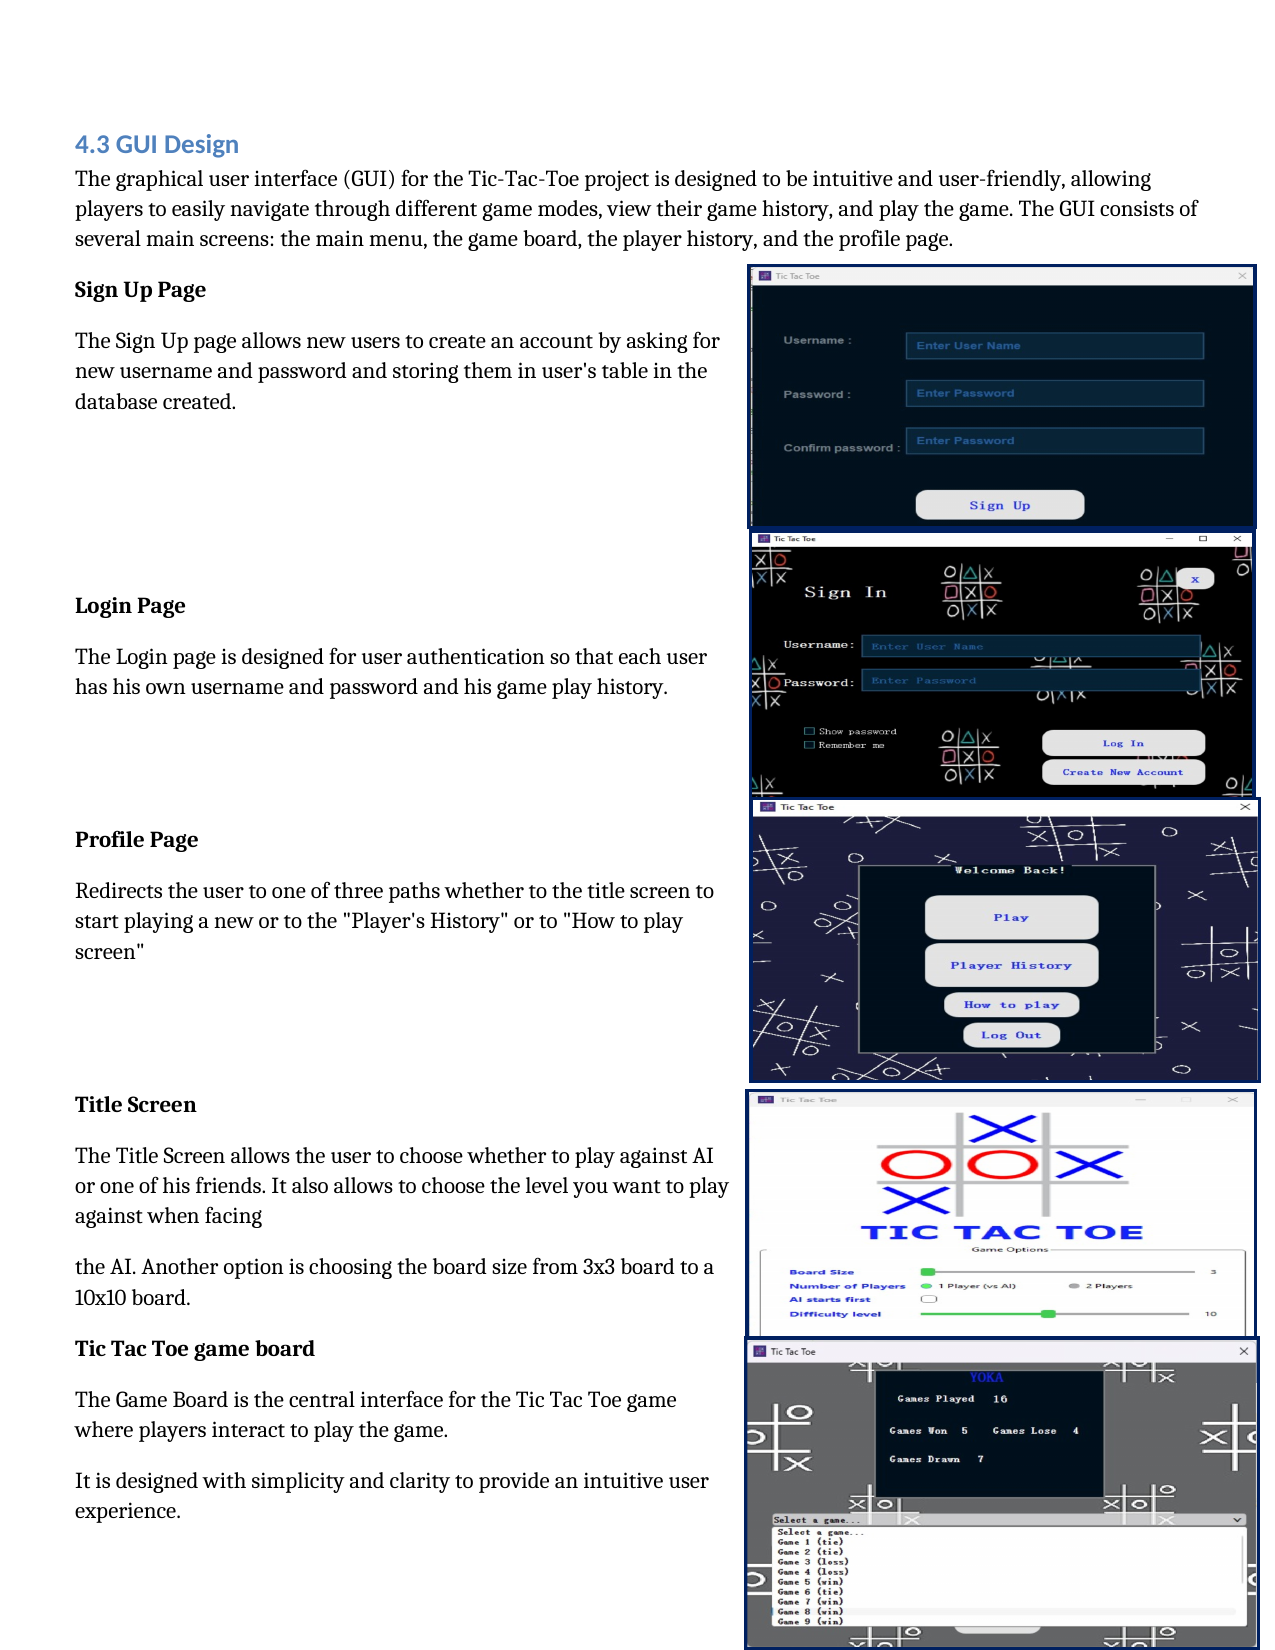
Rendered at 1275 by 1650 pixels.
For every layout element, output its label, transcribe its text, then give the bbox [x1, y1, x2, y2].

text The Title Screen allows the user to choose whether to play against AI or one of his friends. It also allows to choose the level you want to play against when facing [75, 1143, 745, 1229]
text The Sign Up page allows new users to create an account by asking for new username and password and storing them in user's table in the database created. [75, 328, 747, 415]
subtitle 4.3 GUI Design [75, 128, 1200, 161]
text Tic Tac Toe game board [75, 1335, 745, 1362]
text Sign Up Page [75, 277, 747, 303]
text the AI. Another option is choosing the board size from 3x3 board to a 10x10 board. [75, 1254, 745, 1311]
text The graphical user interface (GUI) for the Tic-Tac-Toe project is designed to be intuitive and user-friendly, allowing players to easily navigate through different game modes, view their game history, and play the game. The GUI consists of several main screens: the main menu, the game board, the player history, and the profile page. [75, 166, 1200, 252]
text Login Page [75, 593, 749, 619]
text The Login page is designed for user authentication so that each user has his own username and password and his game play history. [75, 644, 749, 700]
text Title Screen [75, 1092, 745, 1118]
picture [749, 1092, 1254, 1336]
text Profile Page [75, 827, 749, 853]
text It is designed with simplicity and clarity to provide an intuitive user experience. [75, 1468, 744, 1524]
picture [752, 533, 1252, 797]
text Redirects the user to one of three paths whether to the title screen to start playing a new or to the "Player's History" or to "How to play screen" [75, 878, 749, 965]
text The Game Board is the central interface for the Tic Tac Toe game where players interact to play the game. [75, 1386, 744, 1443]
picture [747, 1340, 1257, 1647]
picture [750, 267, 1253, 526]
picture [753, 800, 1258, 1080]
